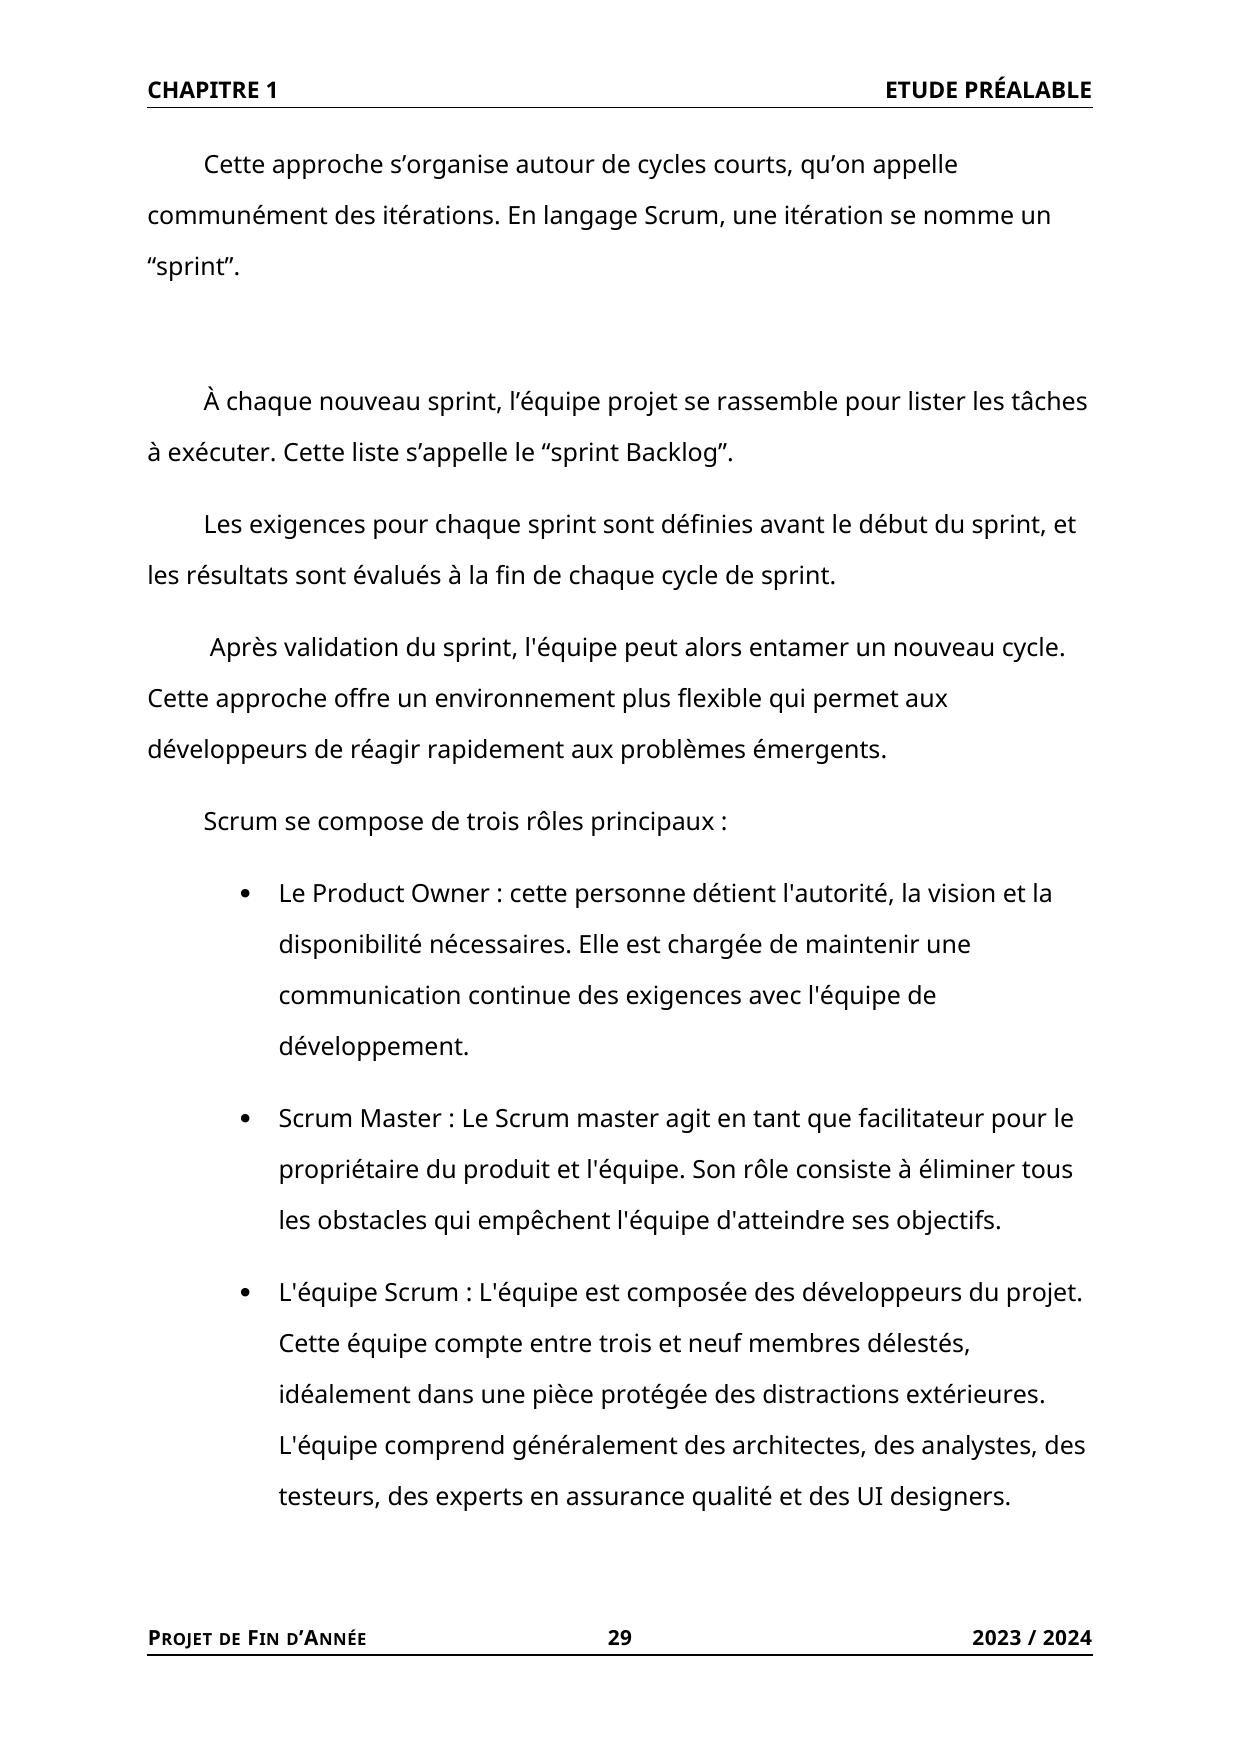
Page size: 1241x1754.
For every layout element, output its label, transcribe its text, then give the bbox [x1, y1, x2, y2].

list Scrum Master : Le Scrum master agit en tant que facilitateur pour le propriétaire du produit et l'équipe. Son rôle consiste à éliminer tous les obstacles qui empêchent l'équipe d'atteindre ses objectifs. [241, 1100, 1093, 1237]
text Scrum se compose de trois rôles principaux : [147, 803, 1093, 838]
text Les exigences pour chaque sprint sont définies avant le début du sprint, et les résultats sont évalués à la fin de chaque cycle de sprint. [147, 507, 1093, 592]
text Cette approche s’organise autour de cycles courts, qu’on appelle communément des itérations. En langage Scrum, une itération se nomme un “sprint”. [147, 147, 1093, 283]
text Après validation du sprint, l'équipe peut alors entamer un nouveau cycle. Cette approche offre un environnement plus flexible qui permet aux développeurs de réagir rapidement aux problèmes émergents. [147, 629, 1093, 766]
list L'équipe Scrum : L'équipe est composée des développeurs du projet. Cette équipe compte entre trois et neuf membres délestés, idéalement dans une pièce protégée des distractions extérieures. L'équipe comprend généralement des architectes, des analystes, des testeurs, des experts en assurance qualité et des UI designers. [241, 1274, 1093, 1513]
list Le Product Owner : cette personne détient l'autorité, la vision et la disponibilité nécessaires. Elle est chargée de maintenir une communication continue des exigences avec l'équipe de développement. [241, 875, 1093, 1063]
text À chaque nouveau sprint, l’équipe projet se rassemble pour lister les tâches à exécuter. Cette liste s’appelle le “sprint Backlog”. [147, 384, 1093, 469]
